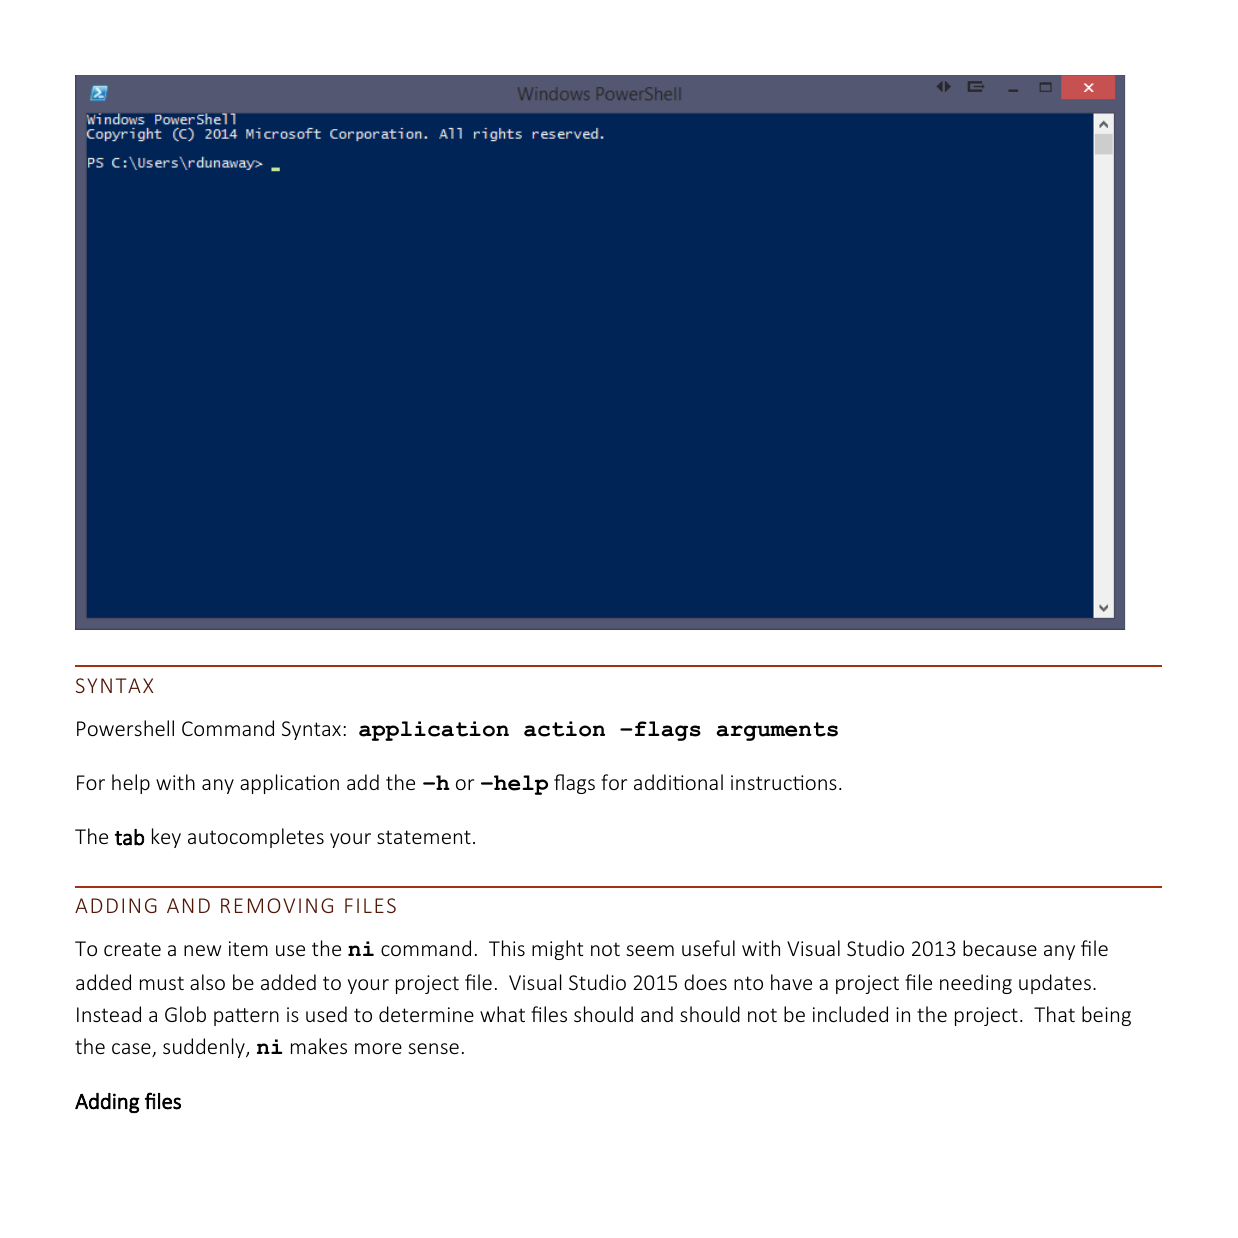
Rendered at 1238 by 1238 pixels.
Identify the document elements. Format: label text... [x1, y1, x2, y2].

text For help with any application add the –h or –help flags for additional instructions. [75, 768, 1162, 797]
text Powershell Command Syntax: application action –flags arguments [75, 714, 1162, 743]
text The tab key autocompletes your statement. [75, 822, 1162, 851]
picture [75, 75, 1125, 630]
subtitle Adding and removing files [75, 888, 1162, 920]
text To create a new item use the ni command. This might not seem useful with Visual Studio 2013 because any file added must also be added to your project file. Visual Studio 2015 does nto have a project file needing updates. Instead a Glob pattern is used to determine what files should and should not be included in the project. That being the case, suddenly, ni makes more sense. [75, 934, 1162, 1061]
subtitle Syntax [75, 667, 1162, 699]
text Adding files [75, 1086, 1162, 1114]
